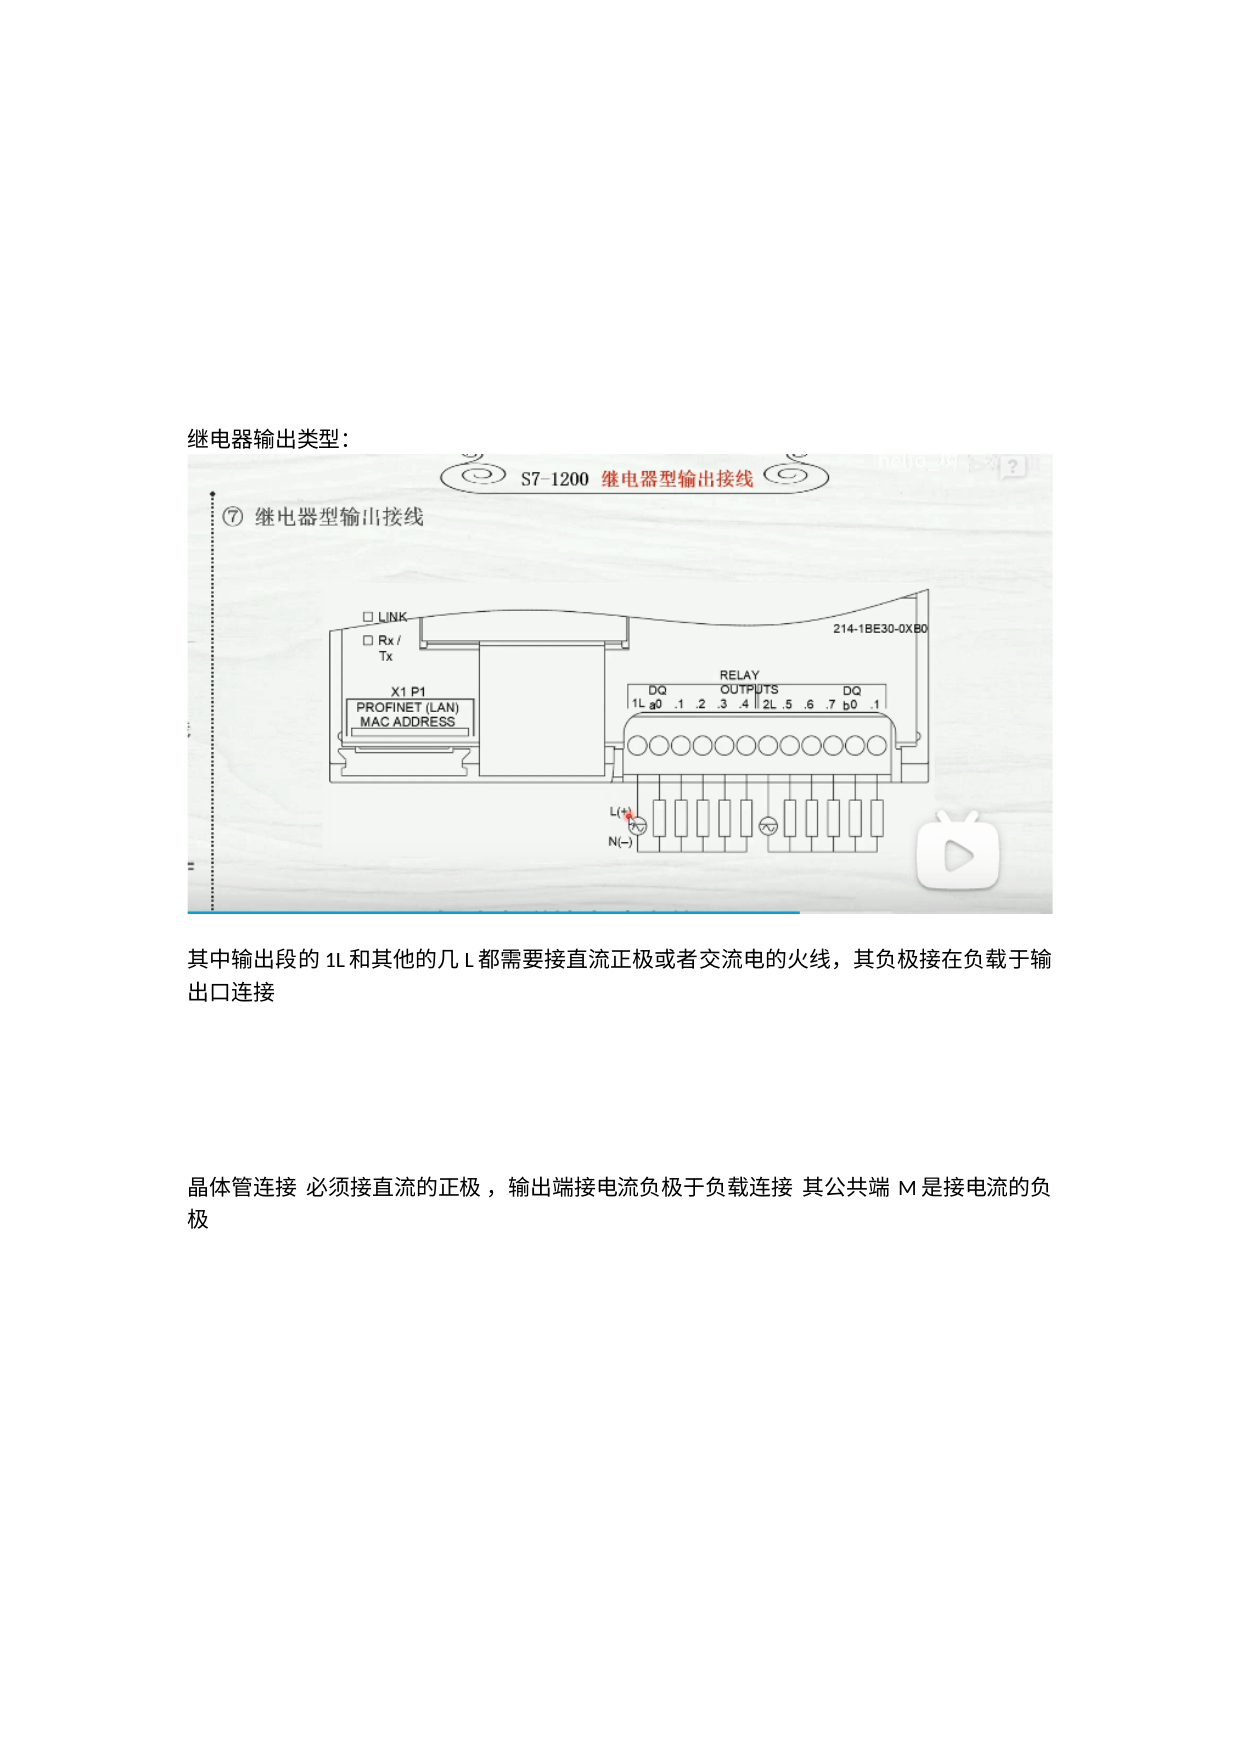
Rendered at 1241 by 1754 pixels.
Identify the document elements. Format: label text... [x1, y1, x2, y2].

text 其中输出段的1L和其他的几L都需要接直流正极或者交流电的火线，其负极接在负载于输出口连接 [187, 942, 1053, 1007]
text 继电器输出类型： [187, 422, 1053, 454]
text 晶体管连接 必须接直流的正极 ，输出端接电流负极于负载连接 其公共端M是接电流的负极 [187, 1169, 1053, 1234]
picture [187, 454, 1053, 914]
